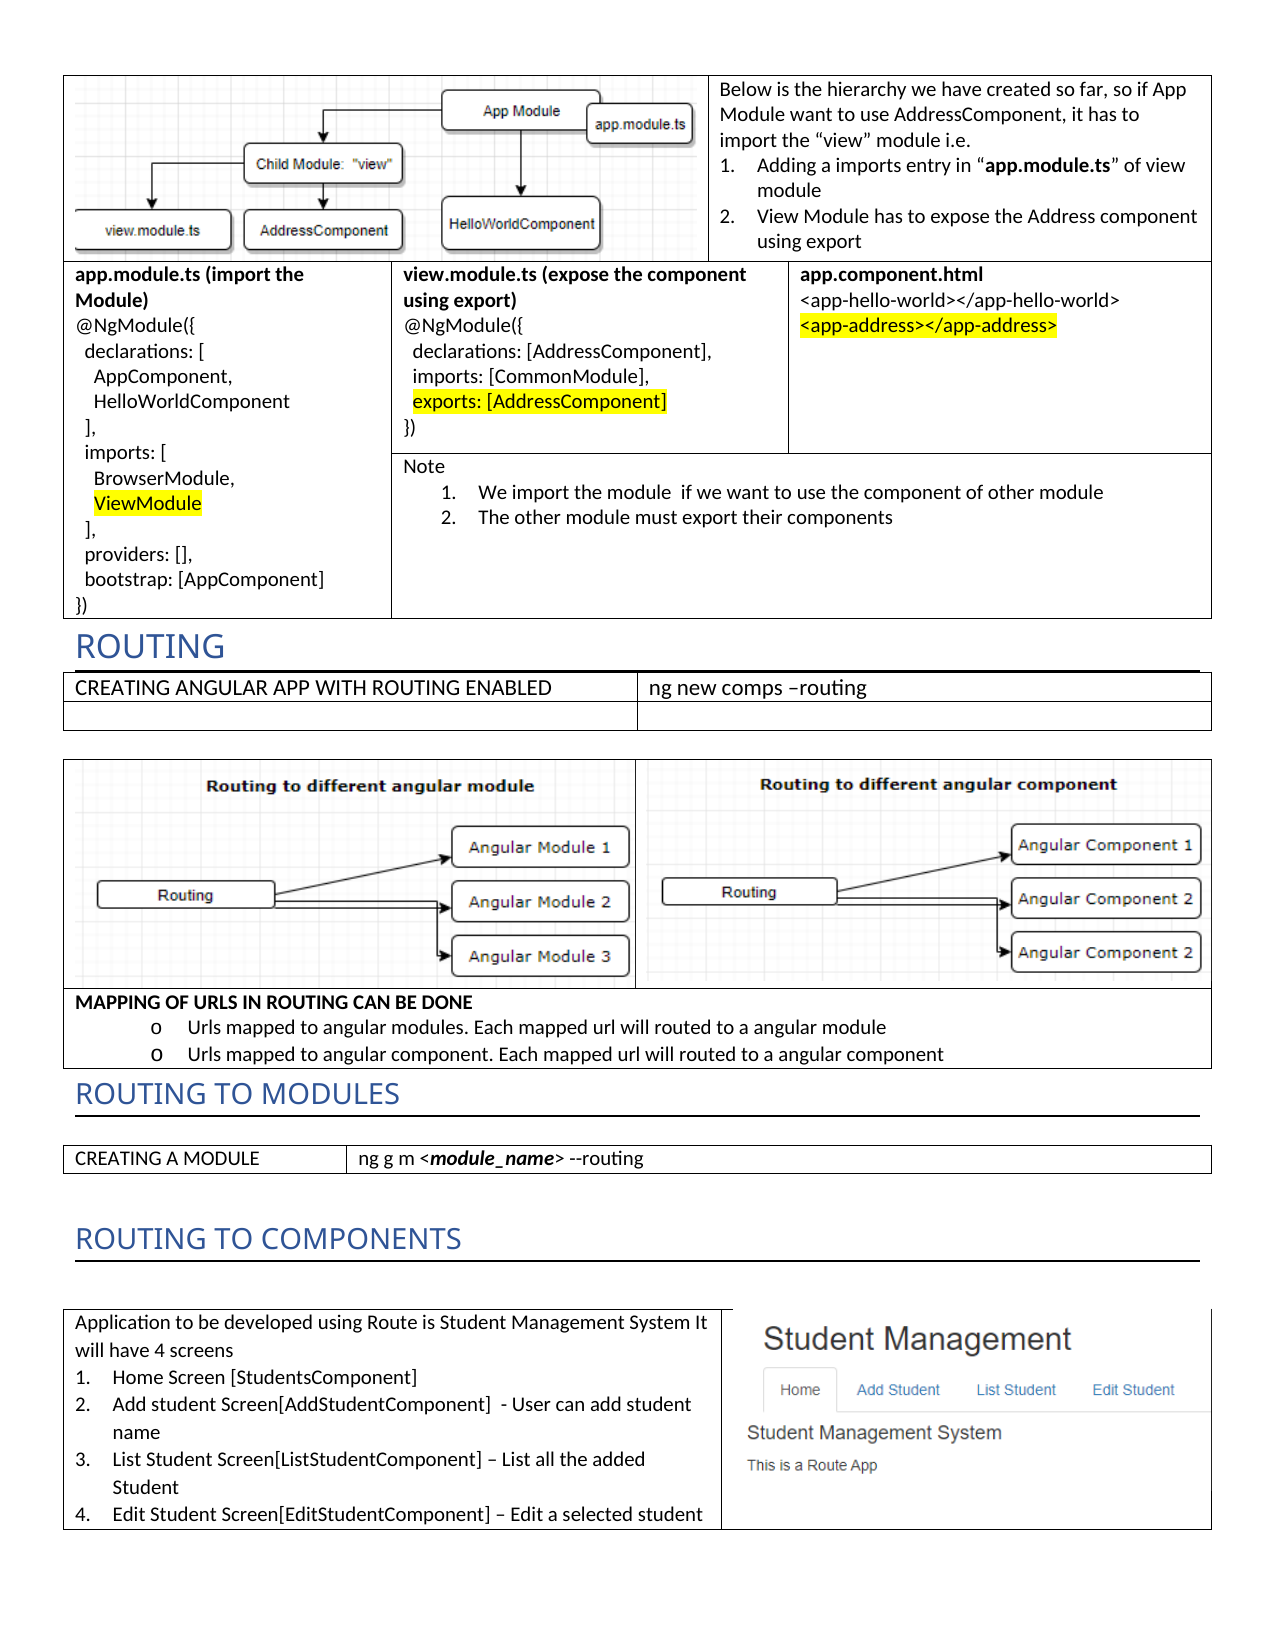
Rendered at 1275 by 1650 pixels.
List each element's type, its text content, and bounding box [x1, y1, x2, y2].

picture [75, 76, 697, 261]
table_cell app.component.html <app-hello-world></app-hello-world> <app-address></app-address> [789, 262, 1211, 453]
table_header ng g m <module_name> --routing [347, 1146, 1211, 1173]
table_cell [697, 76, 708, 261]
picture [75, 760, 636, 988]
subtitle ROUTING TO COMPONENTS [75, 1218, 1200, 1260]
table_cell app.module.ts (import the Module) @NgModule({ declarations: [ AppComponent, HelloWorldComponent ], imports: [ BrowserModule, ViewModule ], providers: [], bootstrap: [AppComponent] }) [64, 262, 391, 617]
table_cell [638, 702, 1211, 730]
table_header [722, 1310, 1211, 1529]
table_cell [64, 702, 637, 730]
picture [646, 760, 1212, 981]
table_header CREATING ANGULAR APP WITH ROUTING ENABLED [64, 673, 637, 701]
table_cell view.module.ts (expose the component using export) @NgModule({ declarations: [AddressComponent], imports: [CommonModule], exports: [AddressComponent] }) [392, 262, 788, 453]
table_cell MAPPING OF URLS IN ROUTING CAN BE DONE Urls mapped to angular modules. Each mapped url will routed to a angular module Urls mapped to angular component. Each mapped url will routed to a angular component [64, 989, 1211, 1068]
table_header [64, 760, 75, 988]
table_header CREATING A MODULE [64, 1146, 346, 1173]
picture [733, 1309, 1212, 1491]
table_header Application to be developed using Route is Student Management System It will have 4 screens Home Screen [StudentsComponent] Add student Screen[AddStudentComponent] - User can add student name List Student Screen[ListStudentComponent] – List all the added Student Edit Student Screen[EditStudentComponent] – Edit a selected student [64, 1310, 721, 1529]
table_cell [64, 76, 75, 261]
table_header ng new comps –routing [638, 673, 1211, 701]
table_cell Note We import the module if we want to use the component of other module The other module must export their components [392, 454, 1211, 617]
table_header [636, 760, 1211, 988]
subtitle ROUTING [75, 623, 1200, 670]
subtitle ROUTING TO MODULES [75, 1073, 1200, 1115]
table_cell Below is the hierarchy we have created so far, so if App Module want to use AddressComponent, it has to import the “view” module i.e. Adding a imports entry in “app.module.ts” of view module View Module has to expose the Address component using export [709, 76, 1211, 261]
